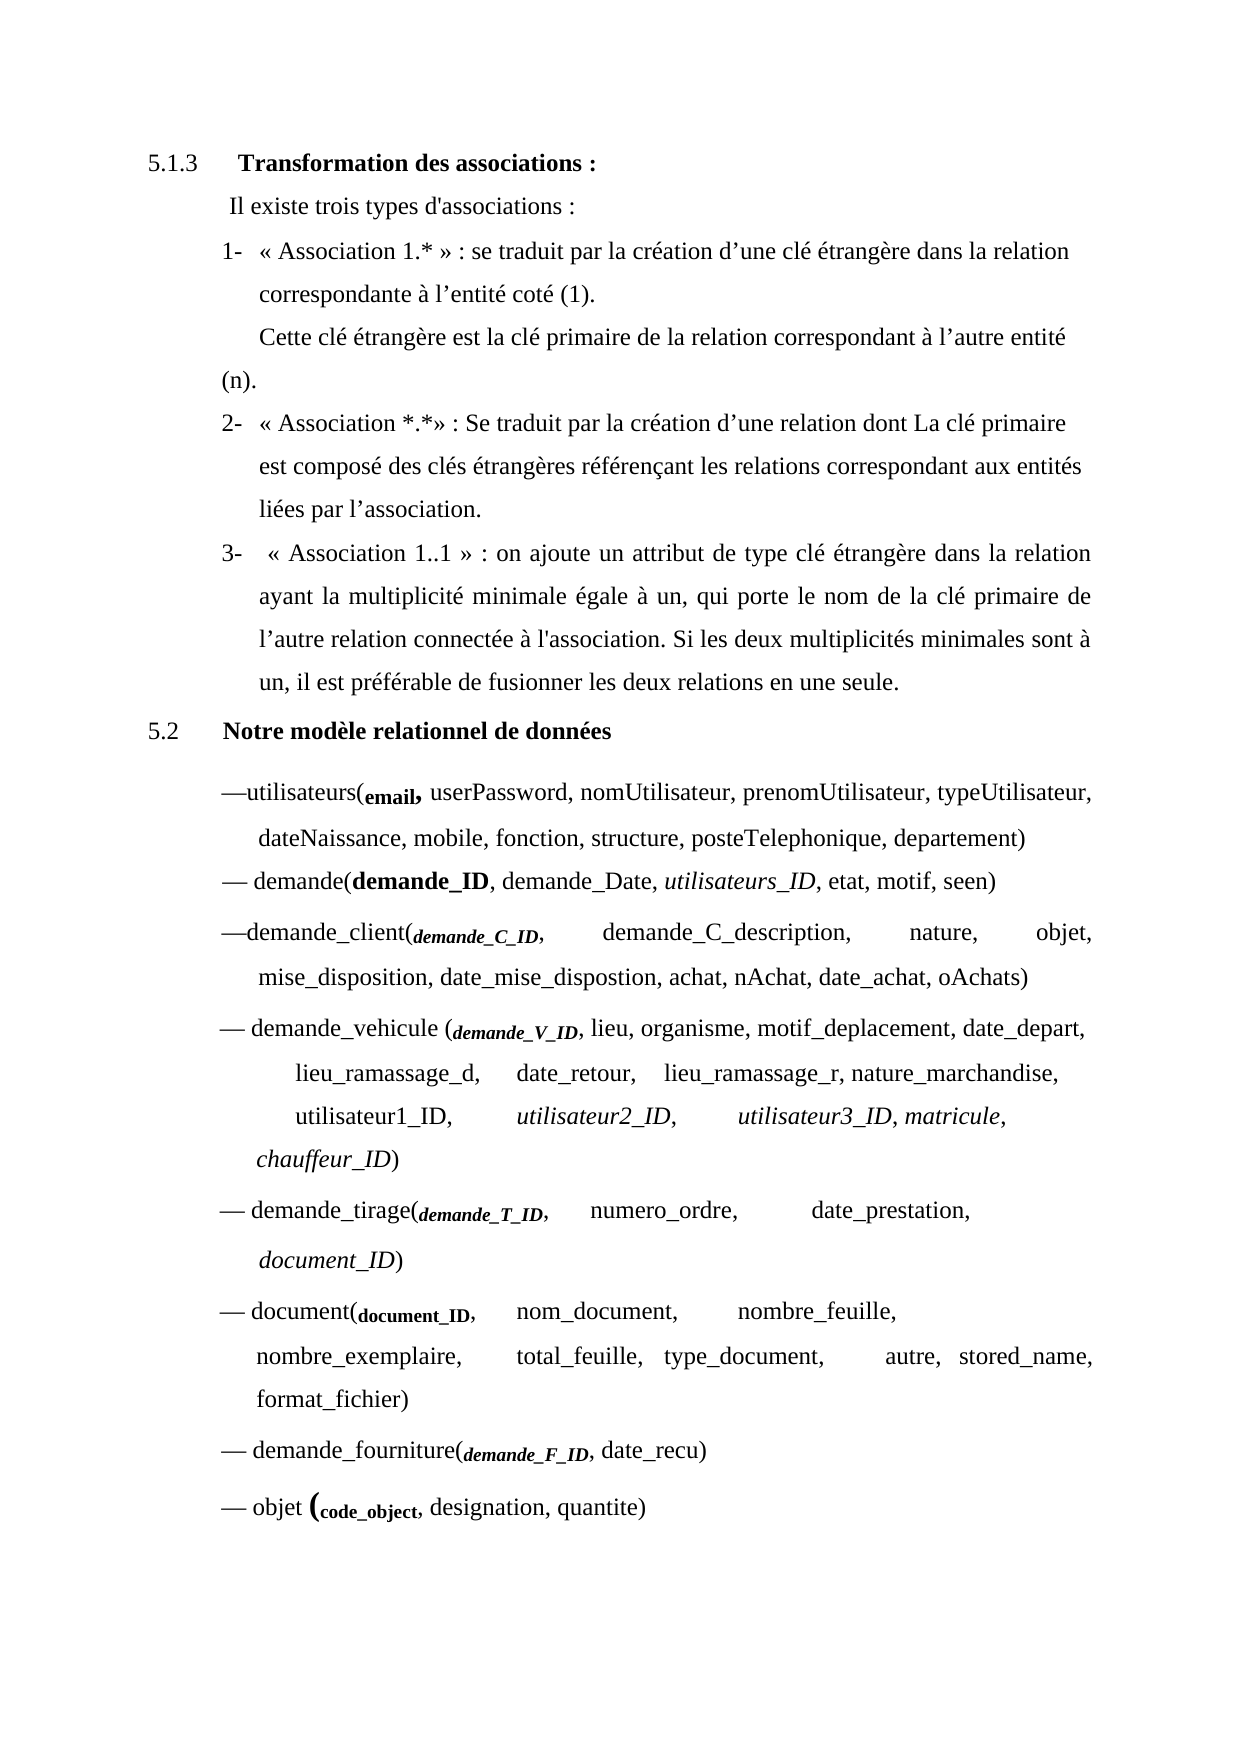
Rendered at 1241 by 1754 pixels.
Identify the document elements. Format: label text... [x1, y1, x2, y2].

text document_ID) [259, 1245, 1094, 1274]
list « Association 1..1 » : on ajoute un attribut de type clé étrangère dans la relation ayant la multiplicité minimale égale à un, qui porte le nom de la clé primaire de l’autre relation connectée à l'association. Si les deux multiplicités minimales sont à un, il est préférable de fusionner les deux relations en une seule. [221, 538, 1092, 696]
text — objet (code_object, designation, quantite) [184, 1484, 1092, 1523]
text Cette clé étrangère est la clé primaire de la relation correspondant à l’autre entité (n). [221, 322, 1092, 394]
list « Association *.*» : Se traduit par la création d’une relation dont La clé primaire est composé des clés étrangères référençant les relations correspondant aux entités liées par l’association. [221, 408, 1092, 523]
text — document(document_ID, nom_document, nombre_feuille, nombre_exemplaire, total_feuille, type_document, autre, stored_name, format_fichier) [219, 1288, 1094, 1413]
text — demande_tirage(demande_T_ID, numero_ordre, date_prestation, [184, 1187, 1092, 1226]
subtitle Transformation des associations : [148, 148, 1092, 176]
text — demande_vehicule (demande_V_ID, lieu, organisme, motif_deplacement, date_depart, lieu_ramassage_d, date_retour, lieu_ramassage_r, nature_marchandise, utilisateur1_ID, utilisateur2_ID, utilisateur3_ID, matricule, chauffeur_ID) [219, 1005, 1094, 1173]
text Il existe trois types d'associations : [223, 191, 1092, 219]
text — demande(demande_ID, demande_Date, utilisateurs_ID, etat, motif, seen) [184, 866, 1092, 895]
subtitle Notre modèle relationnel de données [148, 716, 1092, 745]
text —demande_client(demande_C_ID, demande_C_description, nature, objet, mise_disposition, date_mise_dispostion, achat, nAchat, date_achat, oAchats) [221, 909, 1092, 991]
list « Association 1.* » : se traduit par la création d’une clé étrangère dans la relation correspondante à l’entité coté (1). [221, 236, 1092, 308]
text —utilisateurs(email, userPassword, nomUtilisateur, prenomUtilisateur, typeUtilisateur, dateNaissance, mobile, fonction, structure, posteTelephonique, departement) [221, 766, 1092, 852]
text — demande_fourniture(demande_F_ID, date_recu) [221, 1427, 1092, 1465]
